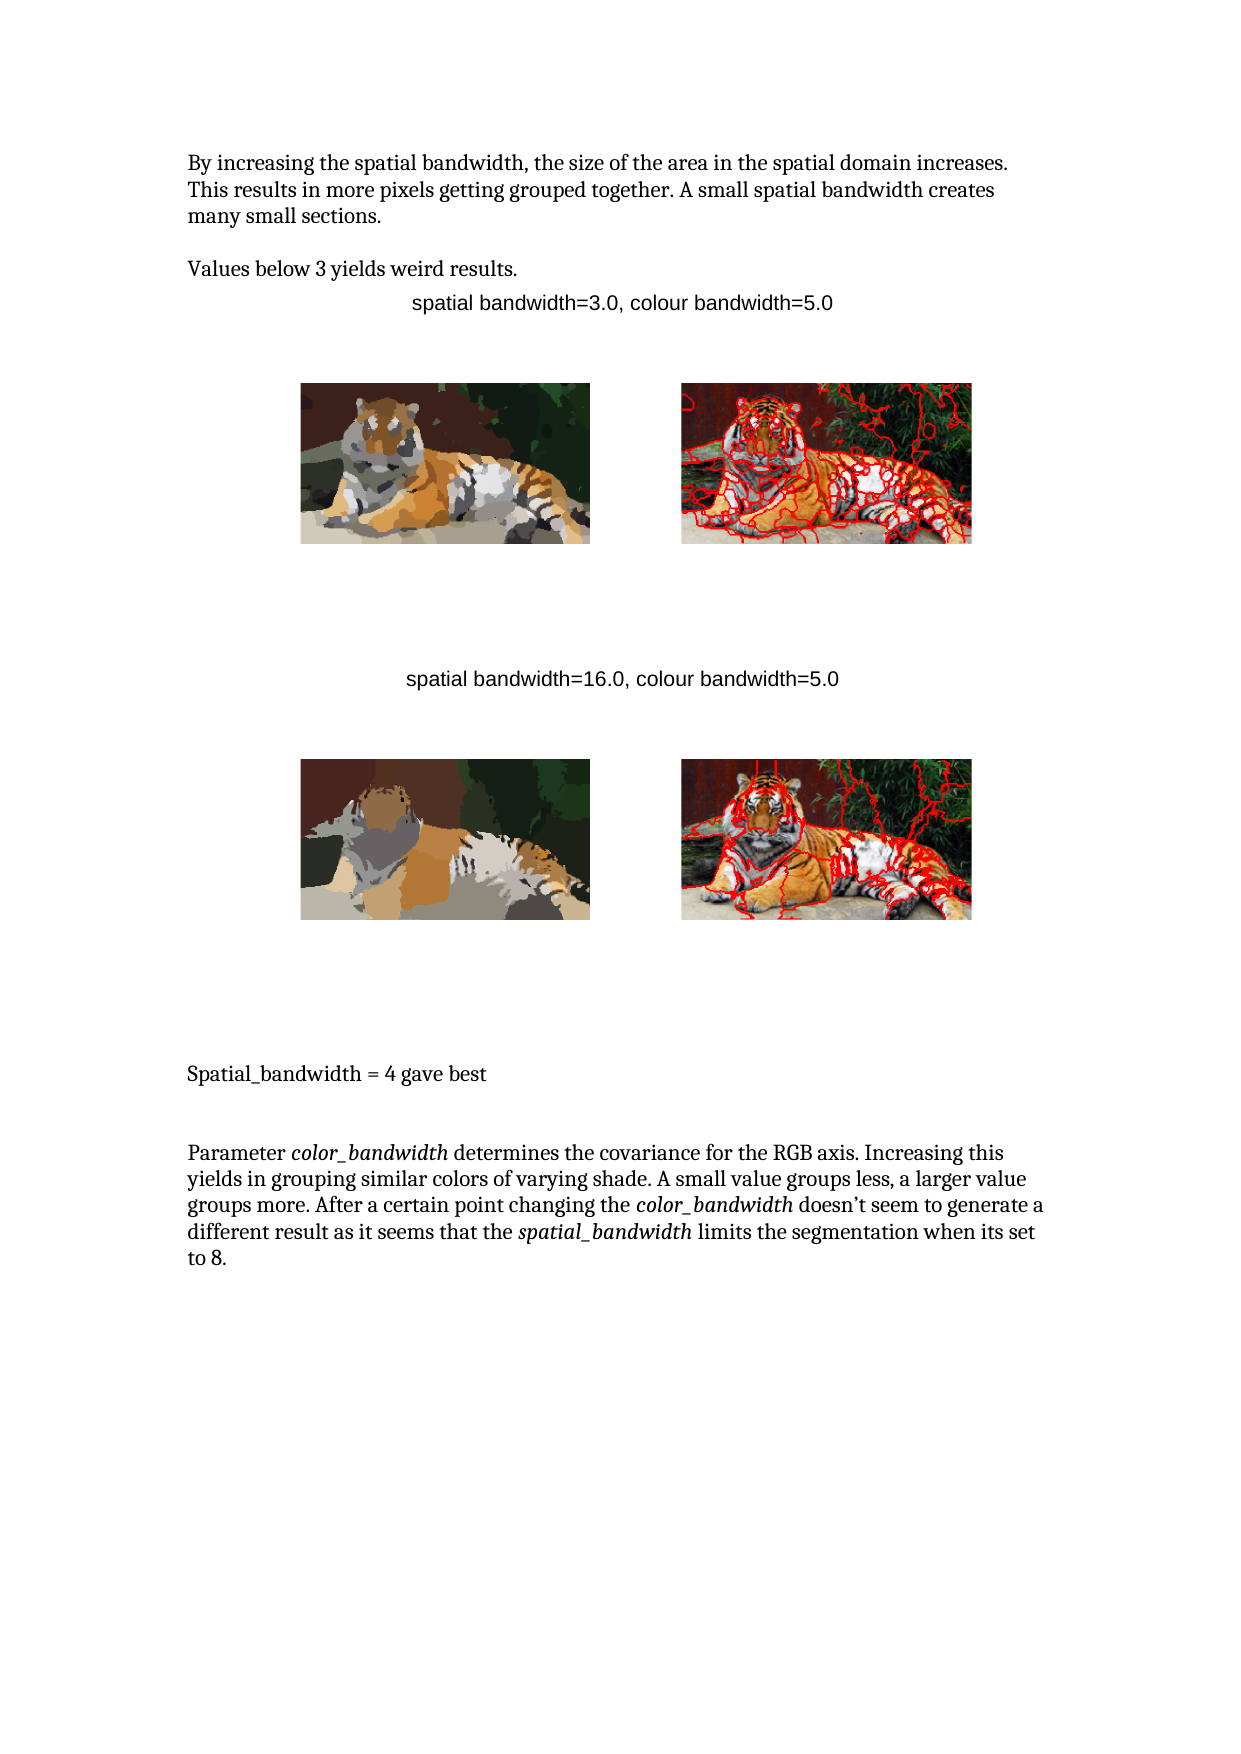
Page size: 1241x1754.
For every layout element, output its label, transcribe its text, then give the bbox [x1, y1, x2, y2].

text Parameter color_bandwidth determines the covariance for the RGB axis. Increasing this yields in grouping similar colors of varying shade. A small value groups less, a larger value groups more. After a certain point changing the color_bandwidth doesn’t seem to generate a different result as it seems that the spatial_bandwidth limits the segmentation when its set to 8. [187, 1139, 1053, 1271]
text Spatial_bandwidth = 4 gave best [187, 1060, 1053, 1087]
text Values below 3 yields weird results. [187, 255, 1053, 282]
text By increasing the spatial bandwidth, the size of the area in the spatial domain increases. This results in more pixels getting grouped together. A small spatial bandwidth creates many small sections. [187, 150, 1053, 229]
